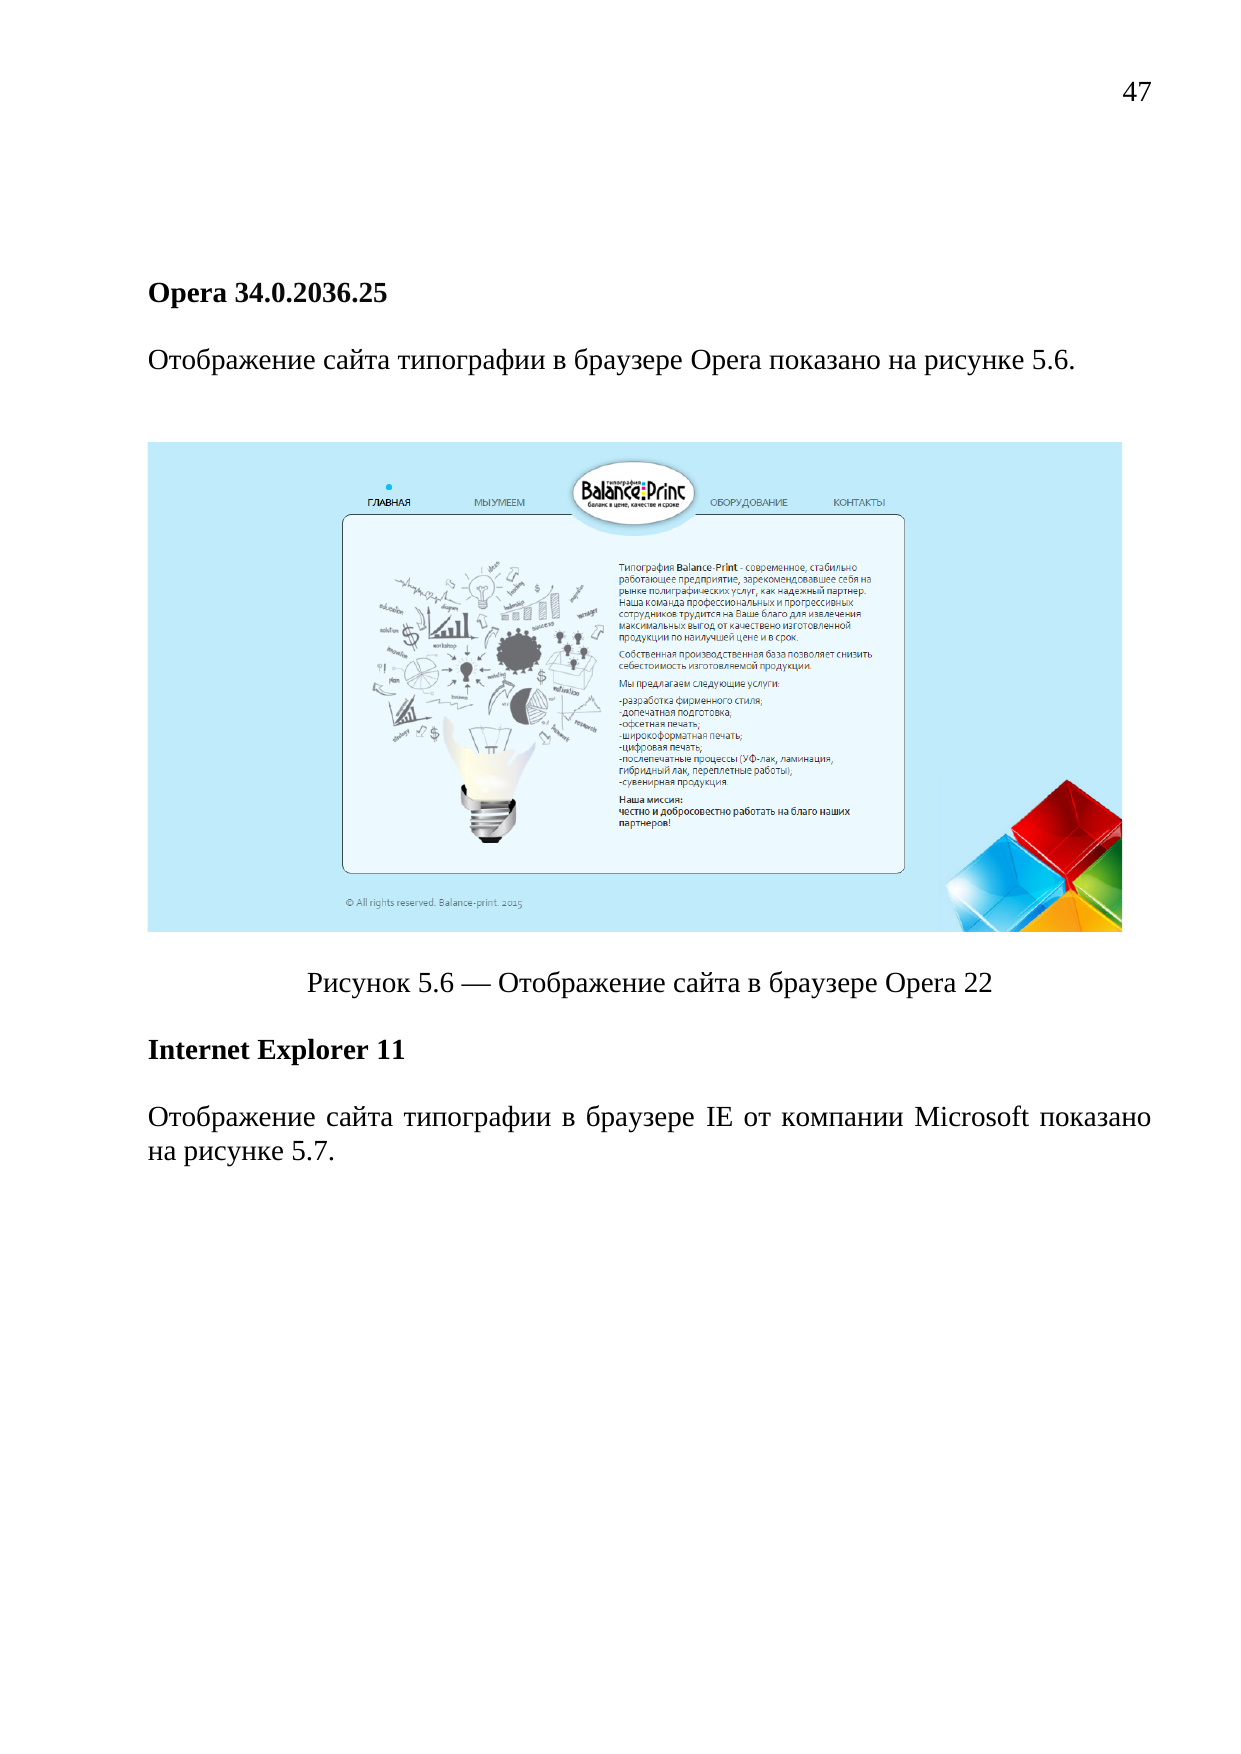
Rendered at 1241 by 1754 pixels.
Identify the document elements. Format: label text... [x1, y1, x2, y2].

text Рисунок 5.6 — Отображение сайта в браузере Opera 22 [148, 965, 1152, 999]
text Opera 34.0.2036.25 [148, 275, 1152, 309]
text Отображение сайта типографии в браузере IE от компании Microsoft показано на рисунке 5.7. [148, 1099, 1152, 1166]
text Internet Explorer 11 [148, 1032, 1152, 1066]
picture [147, 442, 1123, 932]
text Отображение сайта типографии в браузере Opera показано на рисунке 5.6. [148, 342, 1152, 376]
